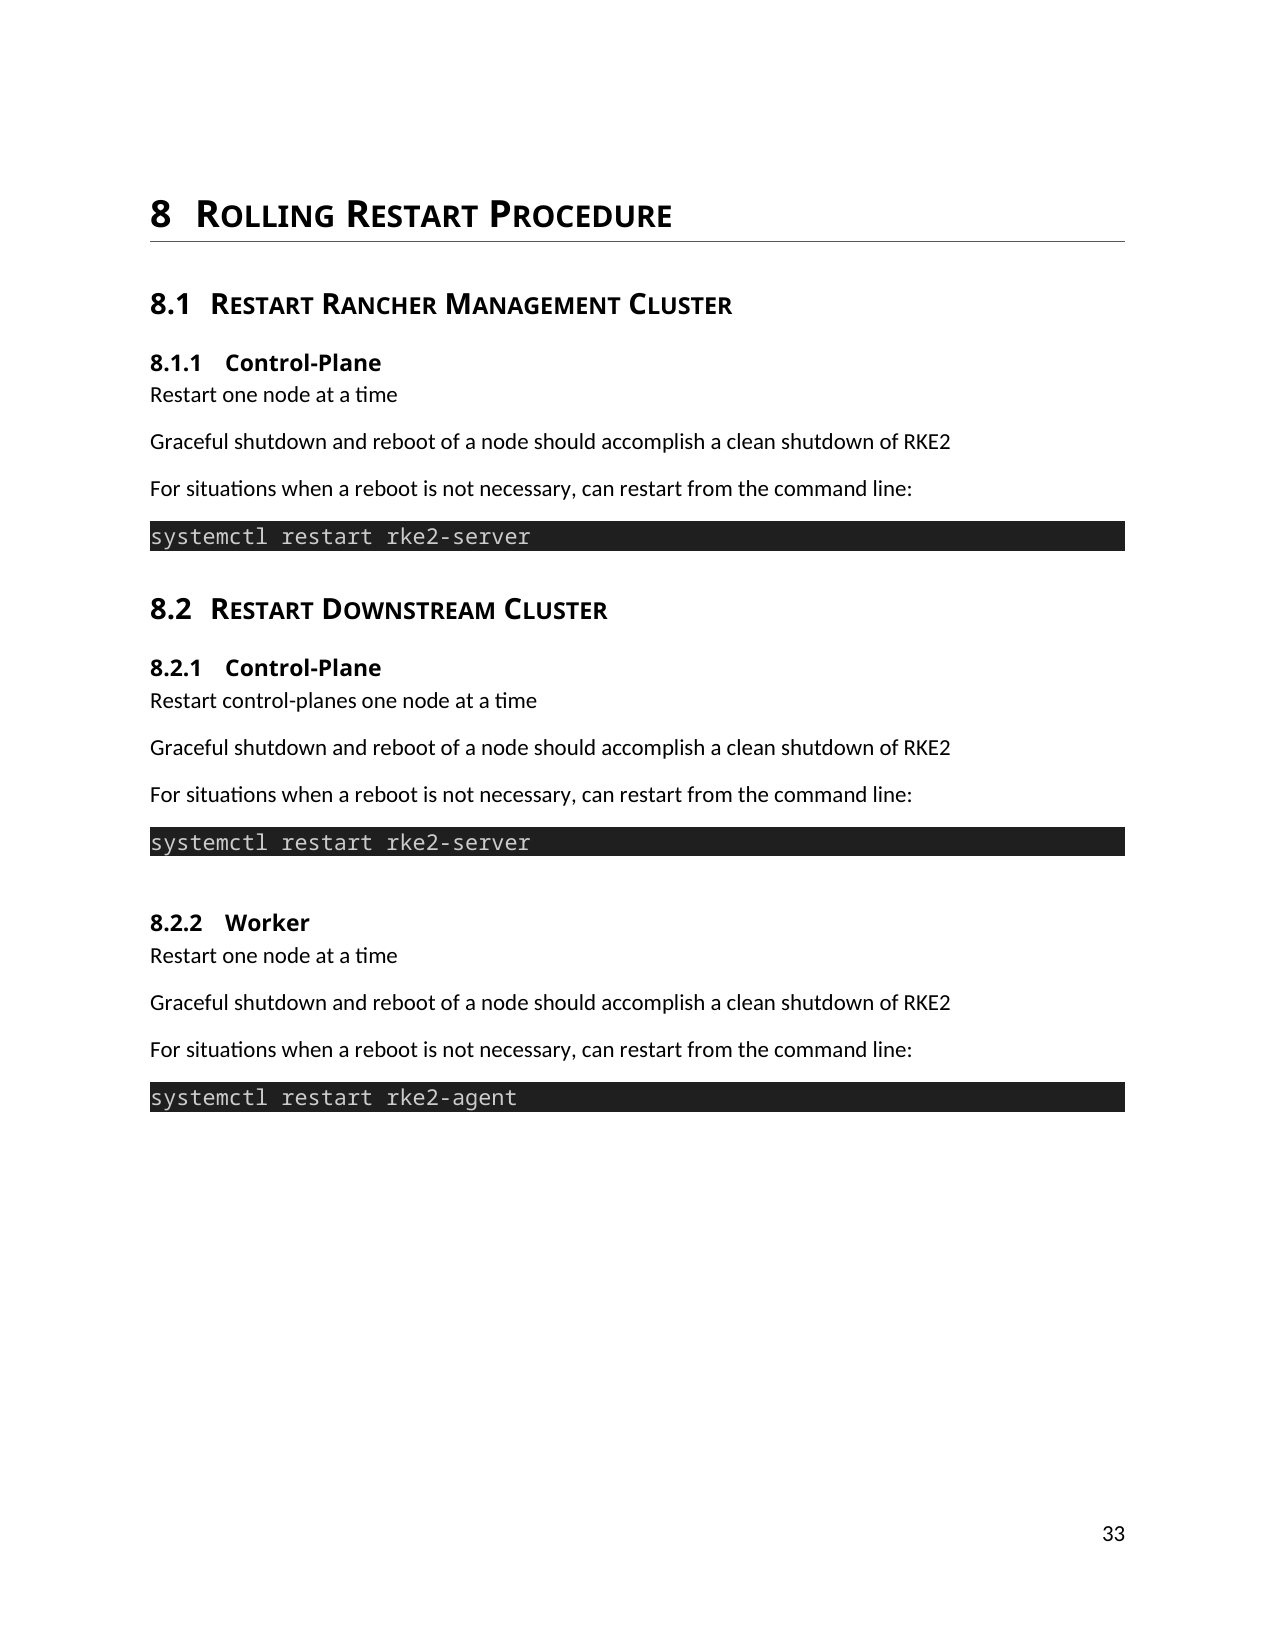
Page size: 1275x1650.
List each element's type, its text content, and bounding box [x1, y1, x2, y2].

text Restart one node at a time [150, 941, 1125, 969]
subtitle Rolling Restart Procedure [150, 187, 1125, 241]
subtitle Restart Rancher Management Cluster [150, 283, 1125, 323]
text Graceful shutdown and reboot of a node should accomplish a clean shutdown of RKE2 [150, 988, 1125, 1016]
subtitle Control-Plane [150, 652, 1125, 683]
text For situations when a reboot is not necessary, can restart from the command line: [150, 1035, 1125, 1063]
text For situations when a reboot is not necessary, can restart from the command line: [150, 474, 1125, 502]
text Graceful shutdown and reboot of a node should accomplish a clean shutdown of RKE2 [150, 427, 1125, 456]
text Restart one node at a time [150, 381, 1125, 409]
text Restart control-planes one node at a time [150, 686, 1125, 714]
text For situations when a reboot is not necessary, can restart from the command line: [150, 780, 1125, 808]
text systemctl restart rke2-server [150, 521, 1125, 551]
subtitle Restart Downstream Cluster [150, 588, 1125, 628]
text systemctl restart rke2-server [150, 827, 1125, 856]
subtitle Worker [150, 907, 1125, 939]
text Graceful shutdown and reboot of a node should accomplish a clean shutdown of RKE2 [150, 733, 1125, 761]
text systemctl restart rke2-agent [150, 1082, 1125, 1112]
subtitle Control-Plane [150, 347, 1125, 378]
